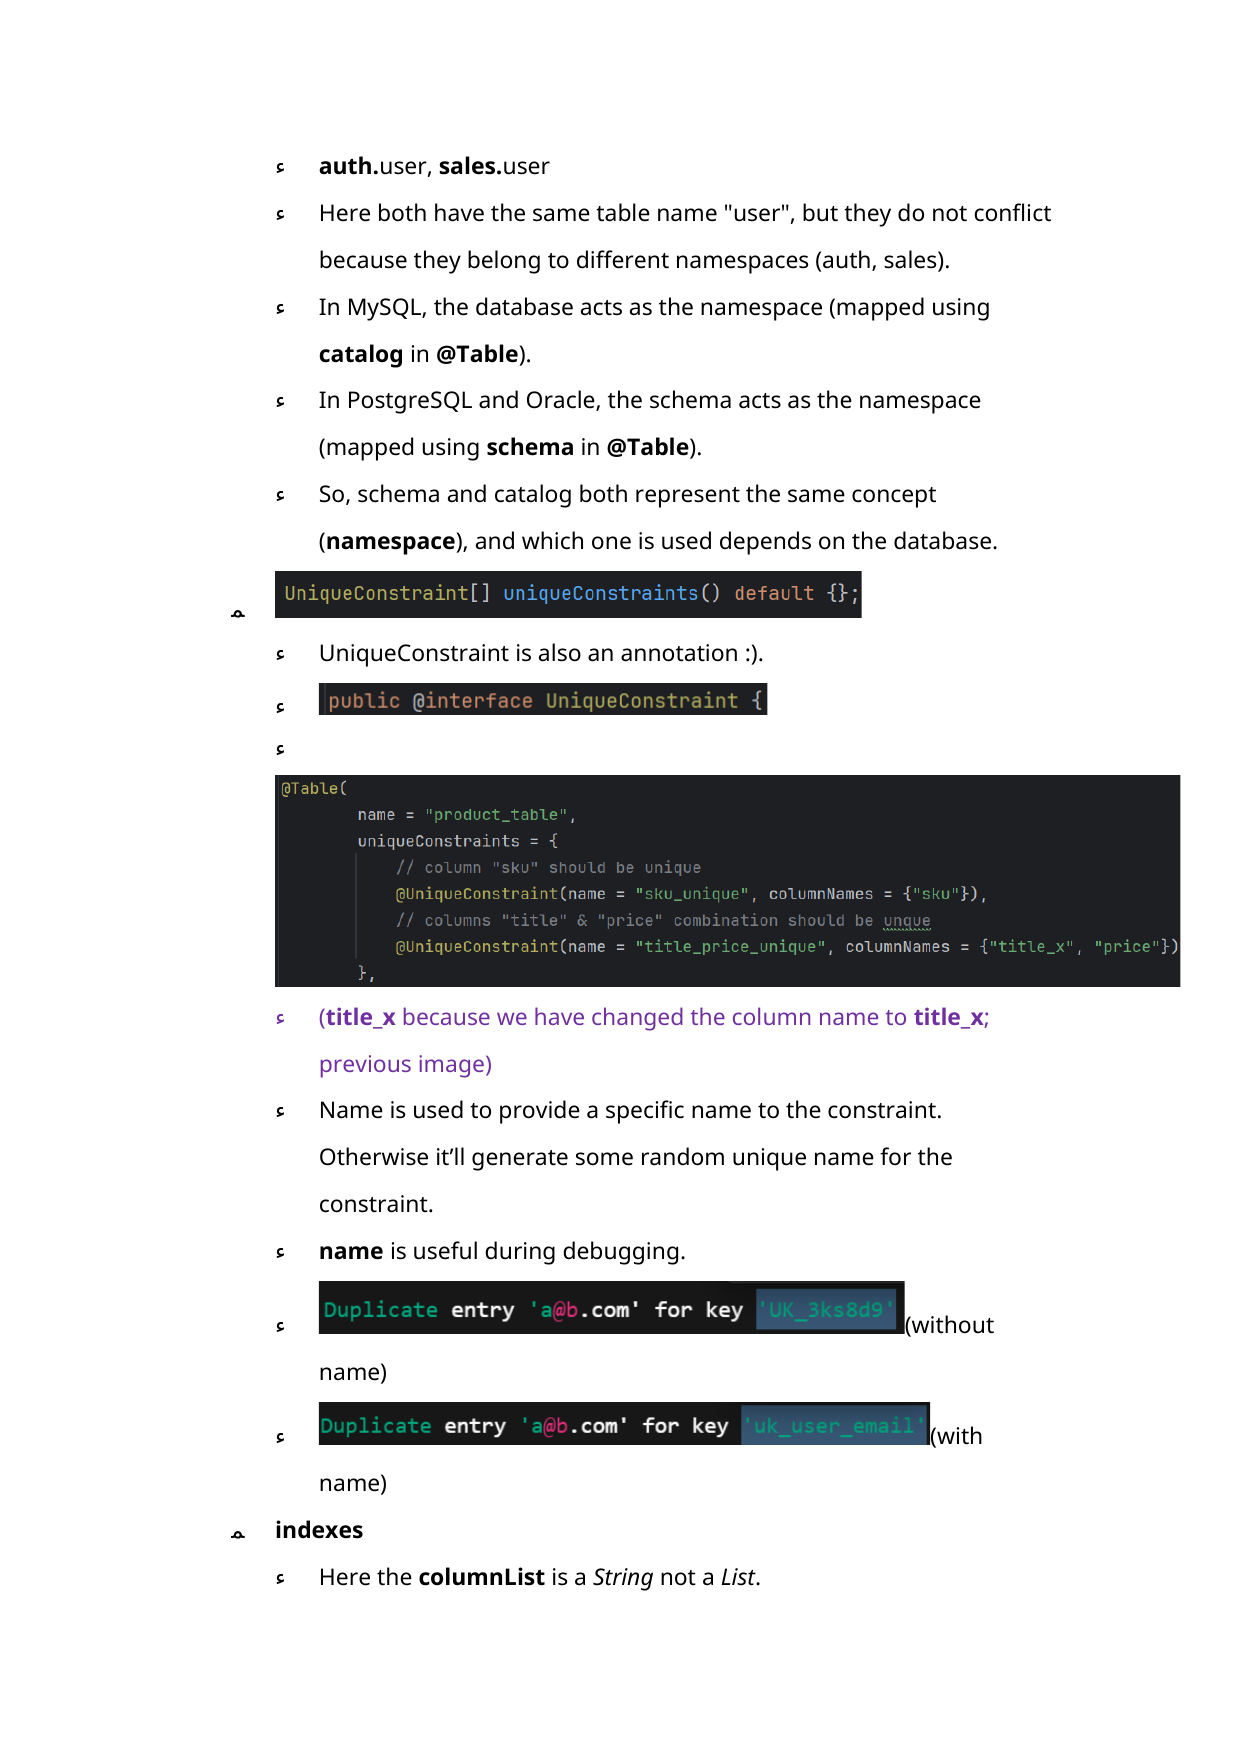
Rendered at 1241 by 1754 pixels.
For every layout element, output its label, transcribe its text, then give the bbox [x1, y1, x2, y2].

list auth.user, sales.user [275, 150, 1053, 181]
picture [318, 1402, 930, 1445]
list Here the columnList is a String not a List. [275, 1561, 1053, 1592]
picture [275, 775, 1181, 987]
list In MySQL, the database acts as the namespace (mapped using catalog in @Table). [275, 291, 1053, 369]
list UniqueConstraint is also an annotation :). [275, 637, 1053, 668]
list indexes [231, 1514, 1053, 1545]
list Name is used to provide a specific name to the constraint. Otherwise it’ll generate some random unique name for the constraint. [275, 1094, 1053, 1219]
list (title_x because we have changed the column name to title_x; previous image) [275, 1001, 1053, 1079]
list name is useful during debugging. [275, 1235, 1053, 1266]
picture [318, 683, 768, 715]
picture [318, 1281, 905, 1334]
list So, schema and catalog both represent the same concept (namespace), and which one is used depends on the database. [275, 478, 1053, 556]
list In PostgreSQL and Oracle, the schema acts as the namespace (mapped using schema in @Table). [275, 384, 1053, 462]
list Here both have the same table name "user", but they do not conflict because they belong to different namespaces (auth, sales). [275, 197, 1053, 275]
picture [275, 571, 862, 618]
